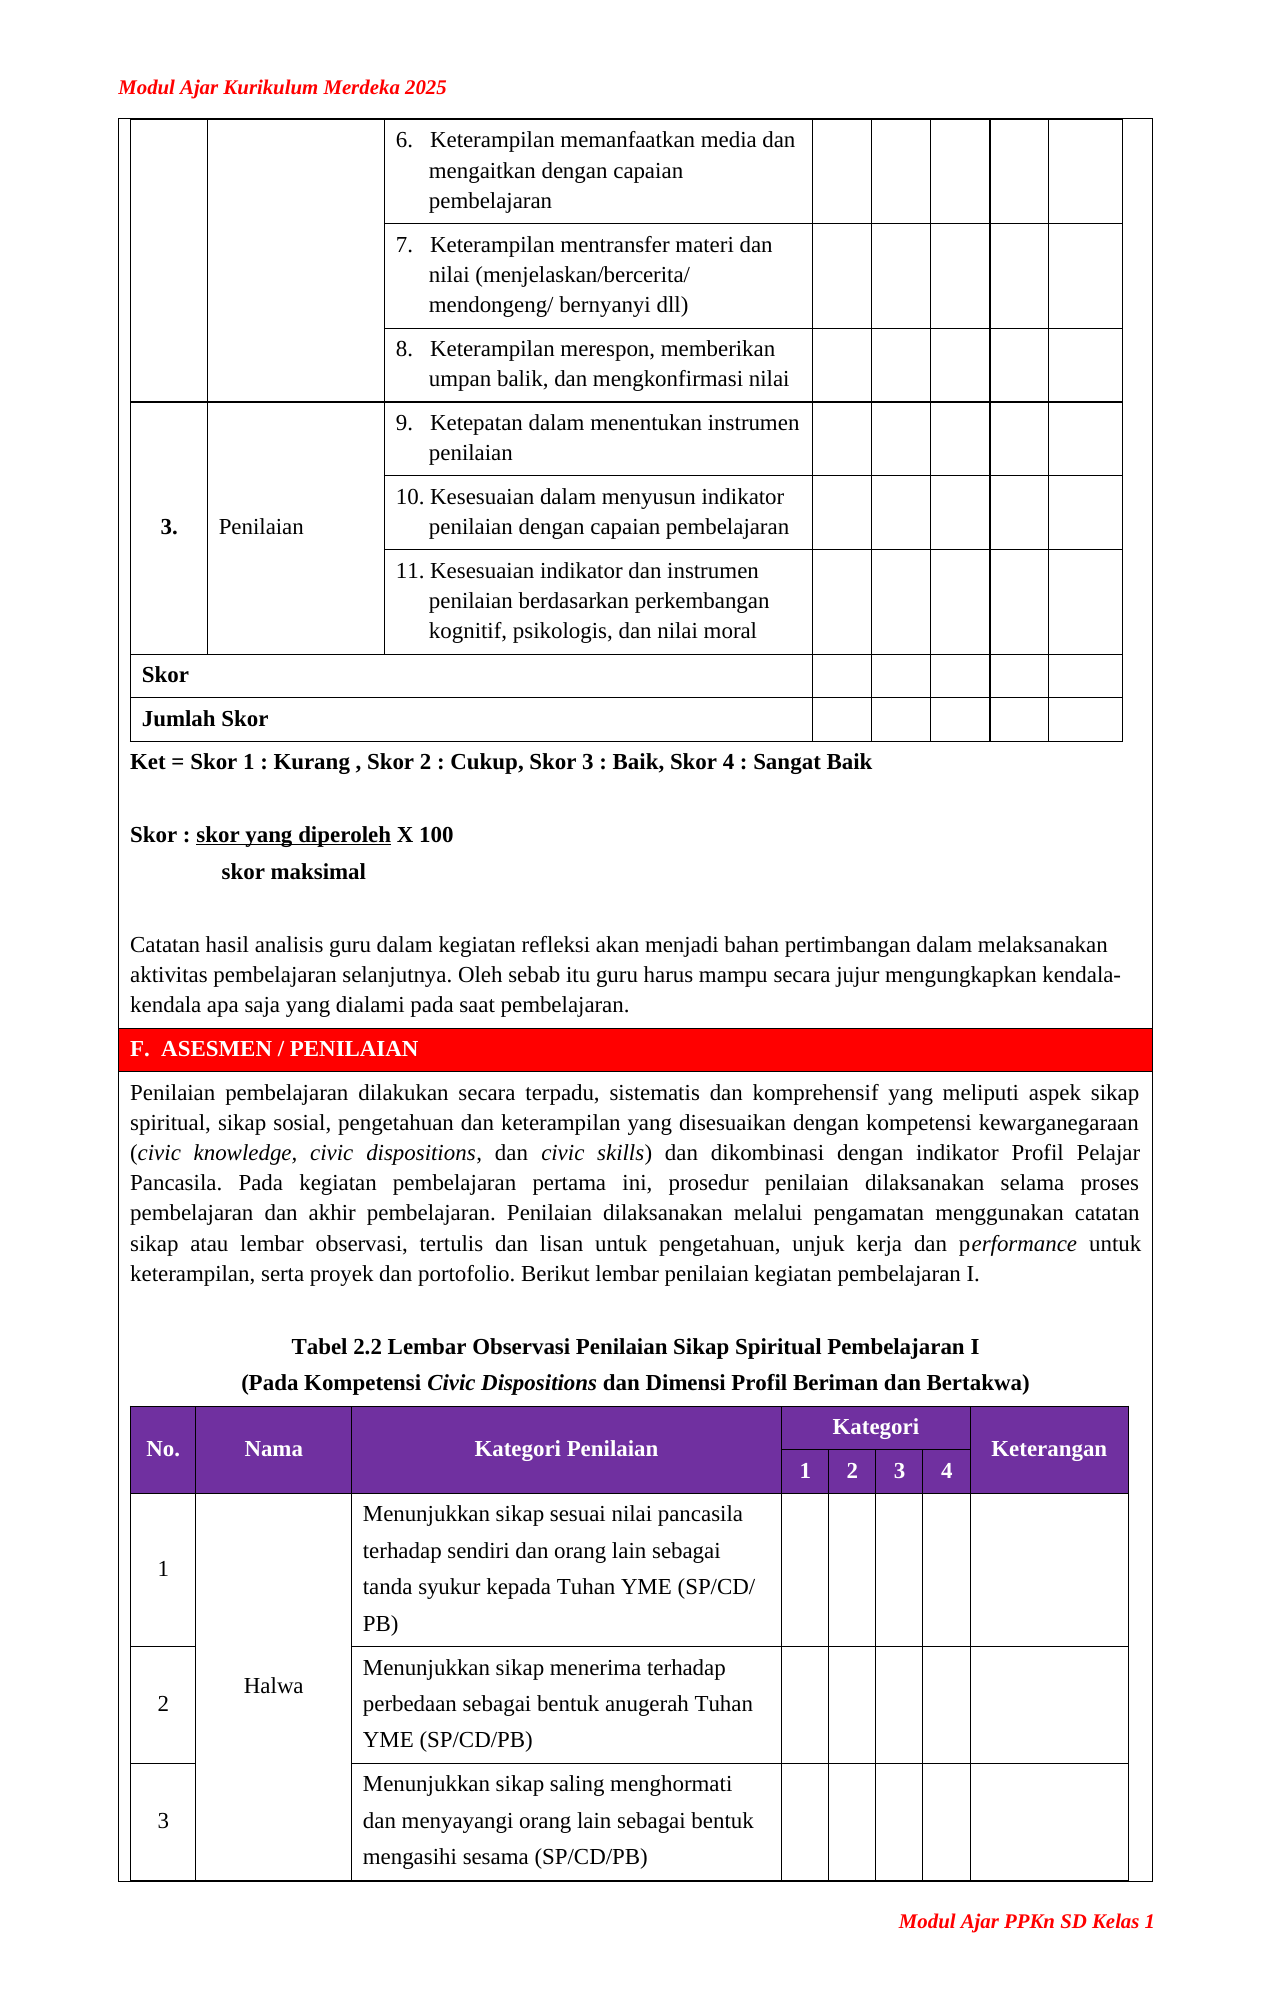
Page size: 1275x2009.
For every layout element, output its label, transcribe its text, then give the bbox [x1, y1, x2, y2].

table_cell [119, 119, 1152, 1027]
table_cell F. ASESMEN / PENILAIAN [119, 1029, 1152, 1071]
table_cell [119, 1072, 1152, 1881]
